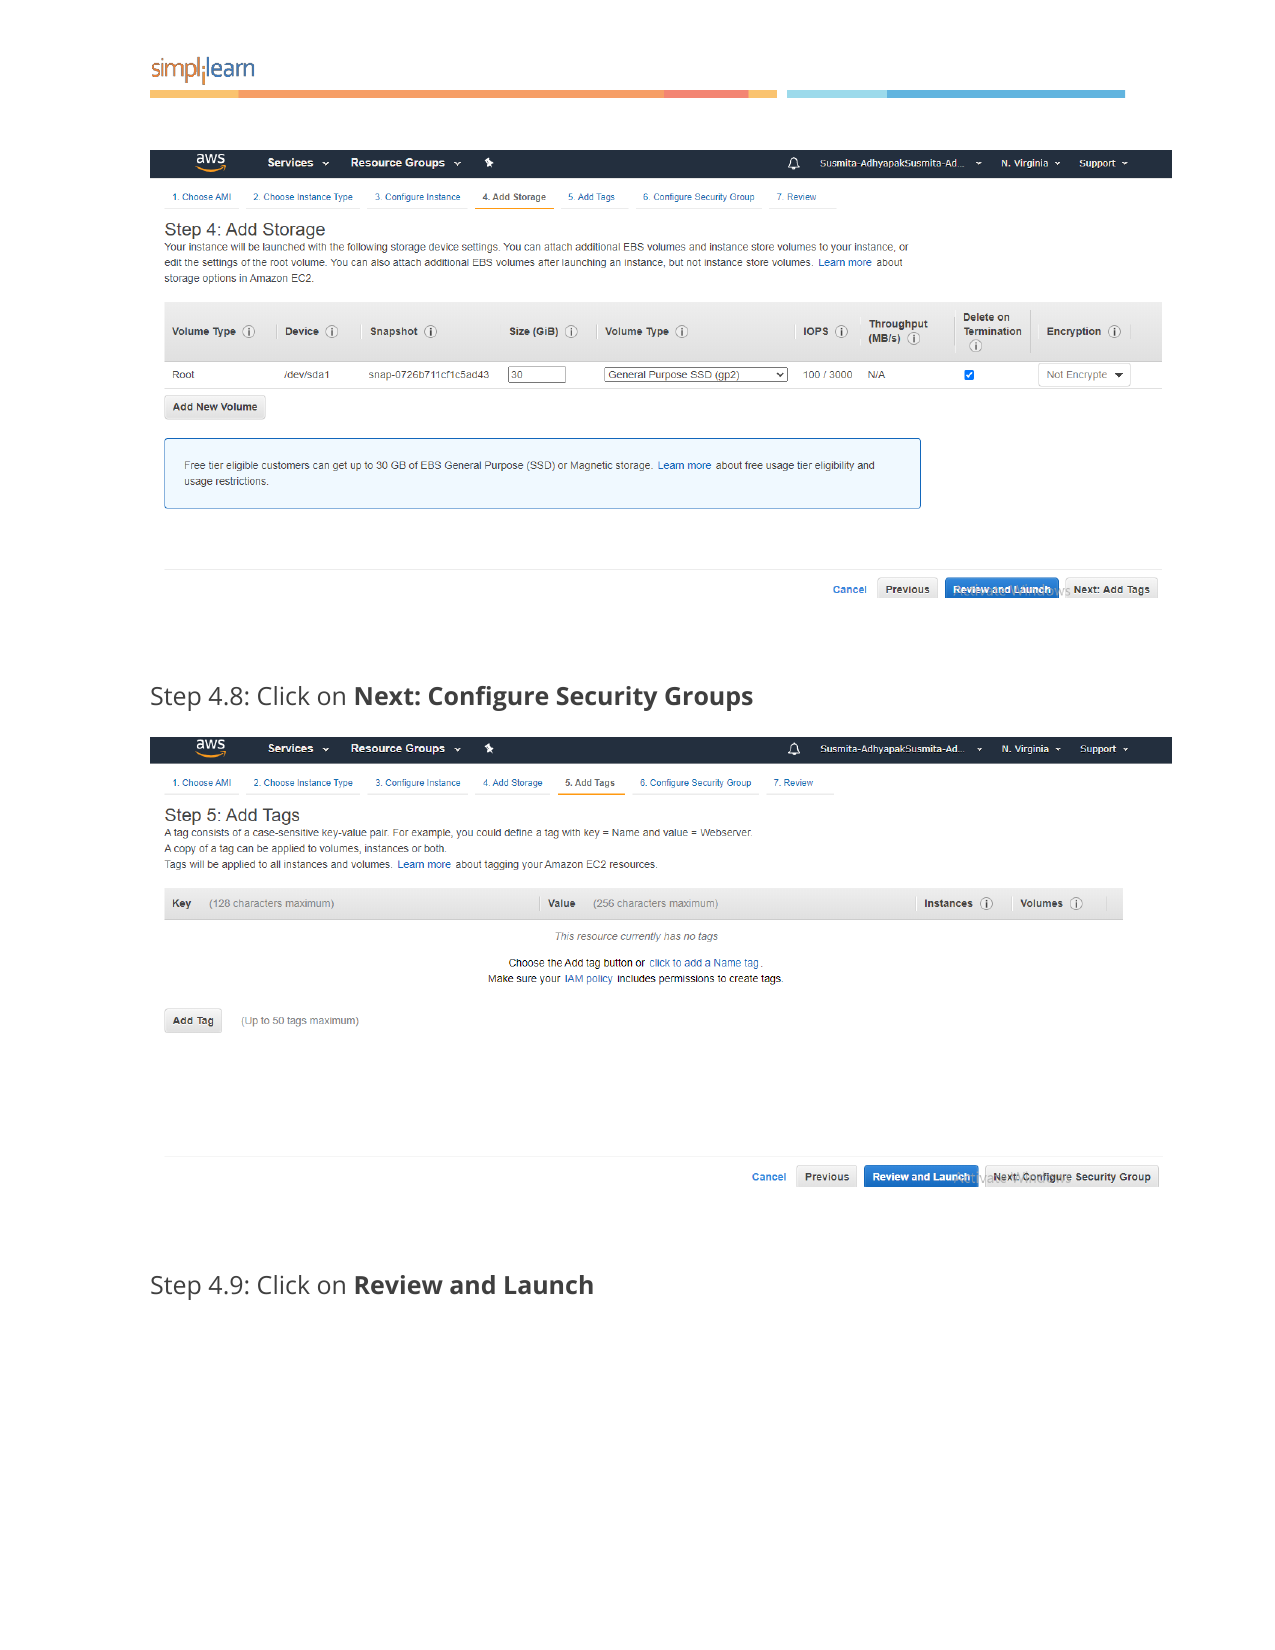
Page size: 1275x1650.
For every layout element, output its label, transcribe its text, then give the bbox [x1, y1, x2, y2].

picture [150, 737, 1172, 1187]
picture [150, 150, 1172, 598]
picture [150, 52, 1125, 98]
text Step 4.8: Click on Next: Configure Security Groups [150, 679, 1143, 713]
text Step 4.9: Click on Review and Launch [150, 1268, 1143, 1302]
